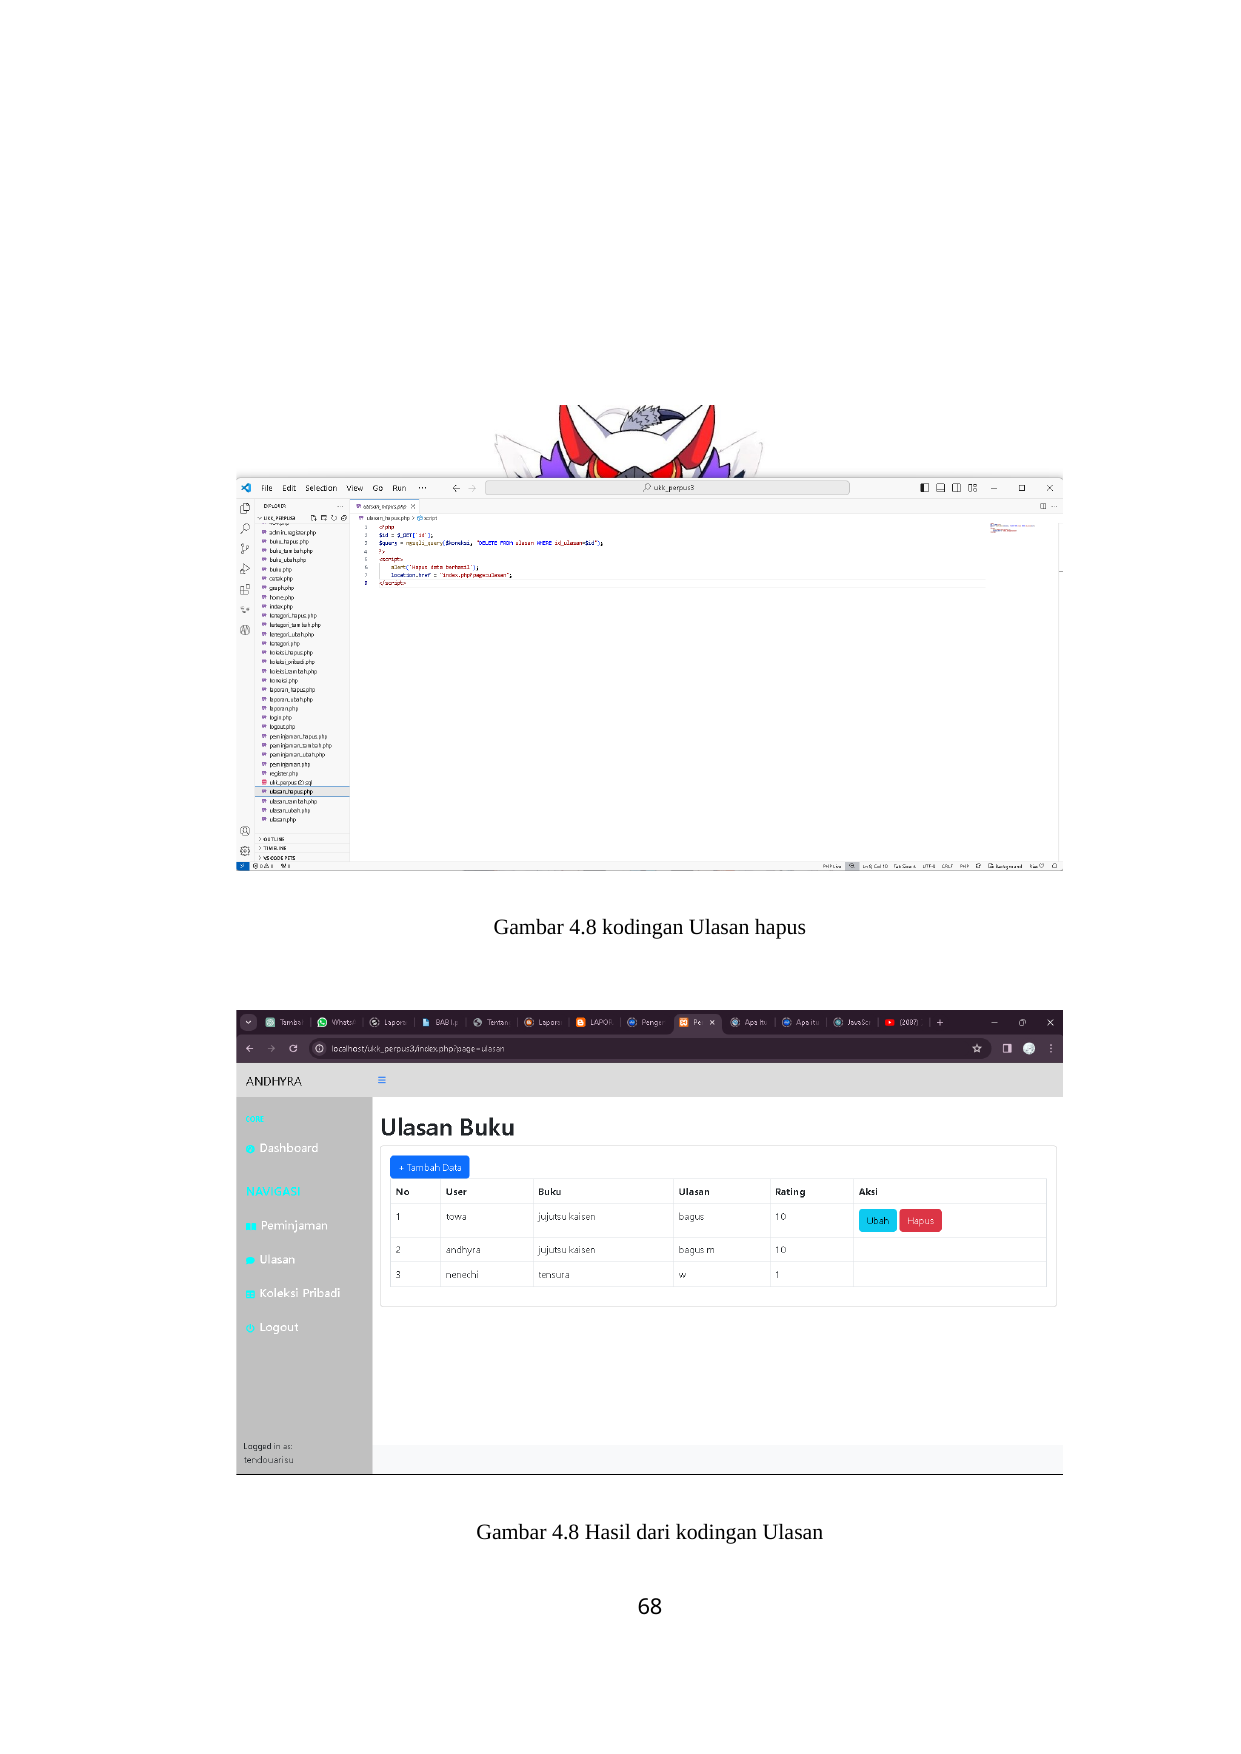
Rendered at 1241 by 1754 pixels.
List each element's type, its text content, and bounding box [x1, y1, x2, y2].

text Gambar 4.8 Hasil dari kodingan Ulasan [236, 1513, 1063, 1550]
text Gambar 4.8 kodingan Ulasan hapus [236, 908, 1063, 946]
picture [236, 1010, 1063, 1475]
picture [236, 405, 1063, 871]
